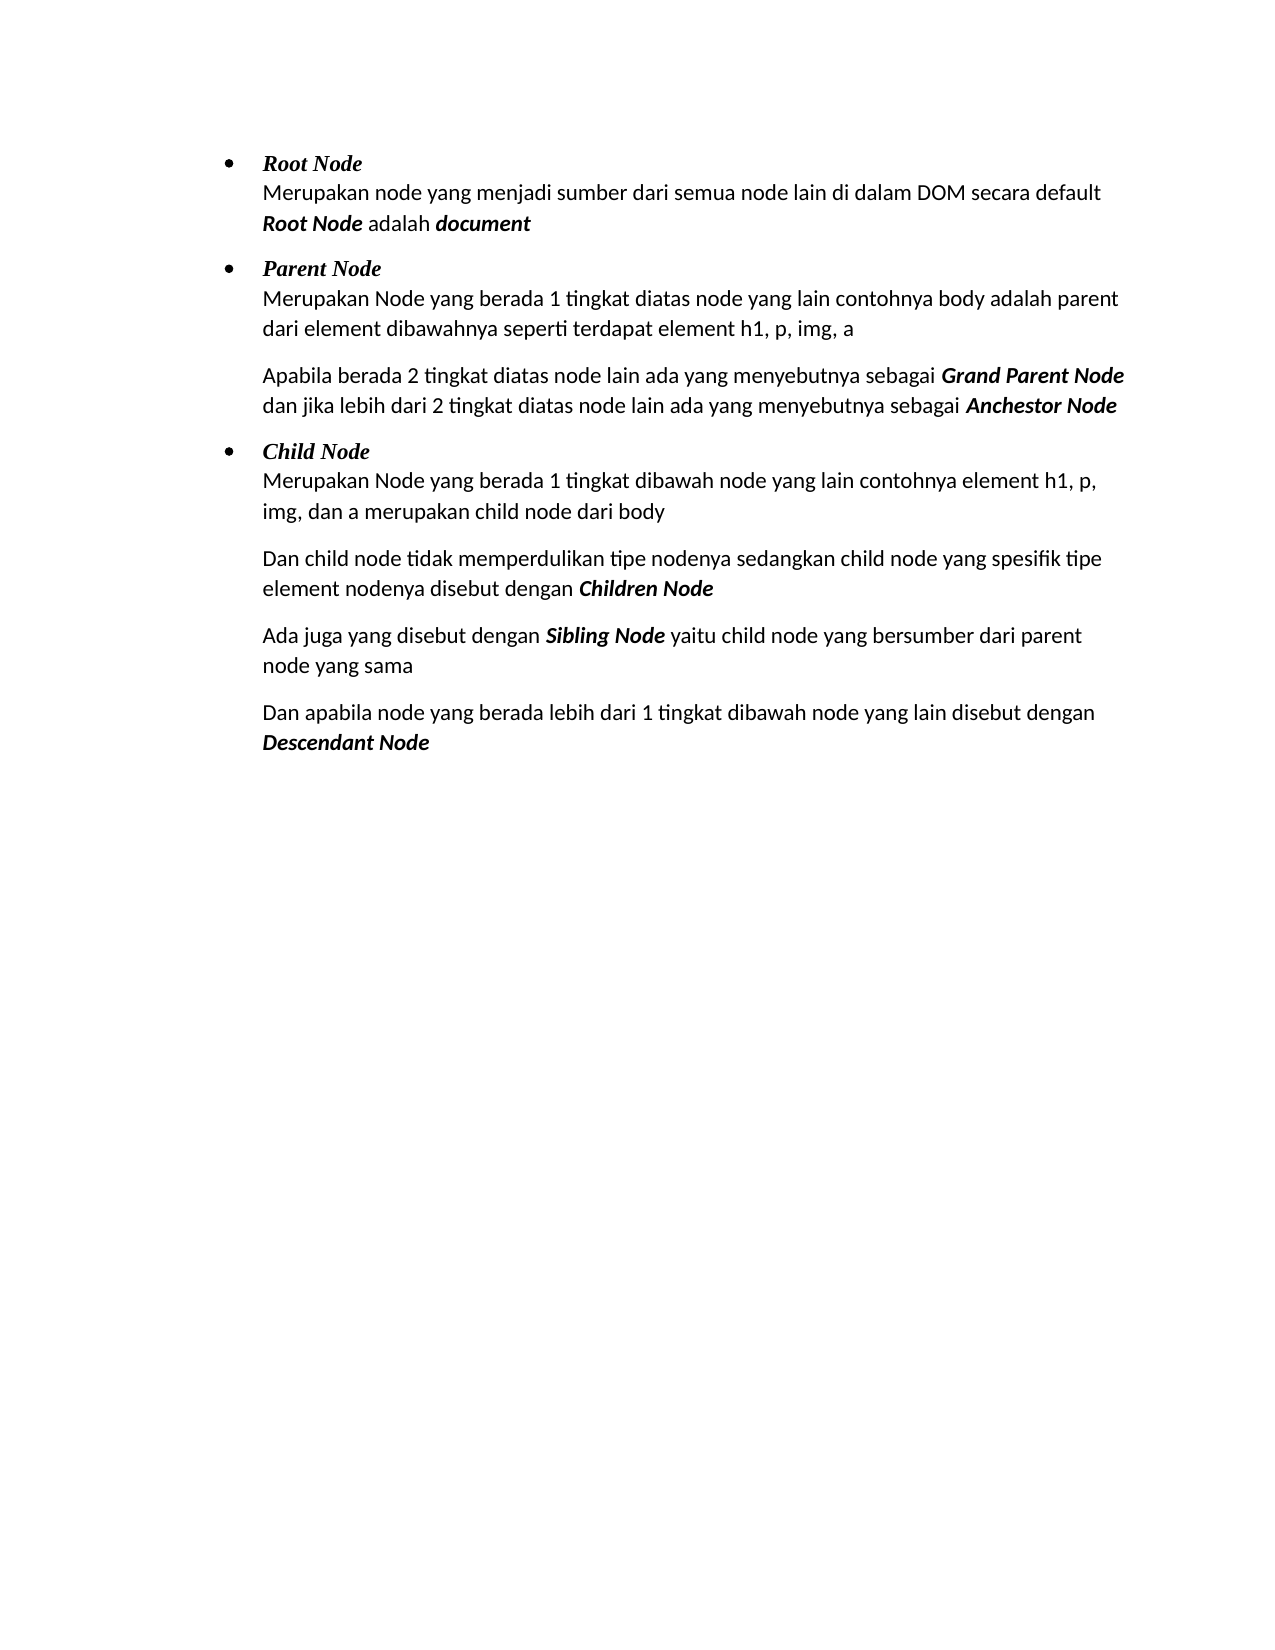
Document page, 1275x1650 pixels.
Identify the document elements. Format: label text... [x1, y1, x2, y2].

text Apabila berada 2 tingkat diatas node lain ada yang menyebutnya sebagai Grand Parent Node dan jika lebih dari 2 tingkat diatas node lain ada yang menyebutnya sebagai Anchestor Node [262, 361, 1125, 419]
text Merupakan Node yang berada 1 tingkat diatas node yang lain contohnya body adalah parent dari element dibawahnya seperti terdapat element h1, p, img, a [262, 284, 1125, 342]
subtitle Child Node [225, 438, 1125, 464]
subtitle Parent Node [225, 256, 1125, 282]
subtitle Root Node [225, 150, 1125, 176]
text Merupakan node yang menjadi sumber dari semua node lain di dalam DOM secara default Root Node adalah document [262, 178, 1125, 237]
text Ada juga yang disebut dengan Sibling Node yaitu child node yang bersumber dari parent node yang sama [262, 621, 1125, 679]
text Merupakan Node yang berada 1 tingkat dibawah node yang lain contohnya element h1, p, img, dan a merupakan child node dari body [262, 467, 1125, 525]
text Dan apabila node yang berada lebih dari 1 tingkat dibawah node yang lain disebut dengan Descendant Node [262, 698, 1125, 756]
text Dan child node tidak memperdulikan tipe nodenya sedangkan child node yang spesifik tipe element nodenya disebut dengan Children Node [262, 544, 1125, 602]
